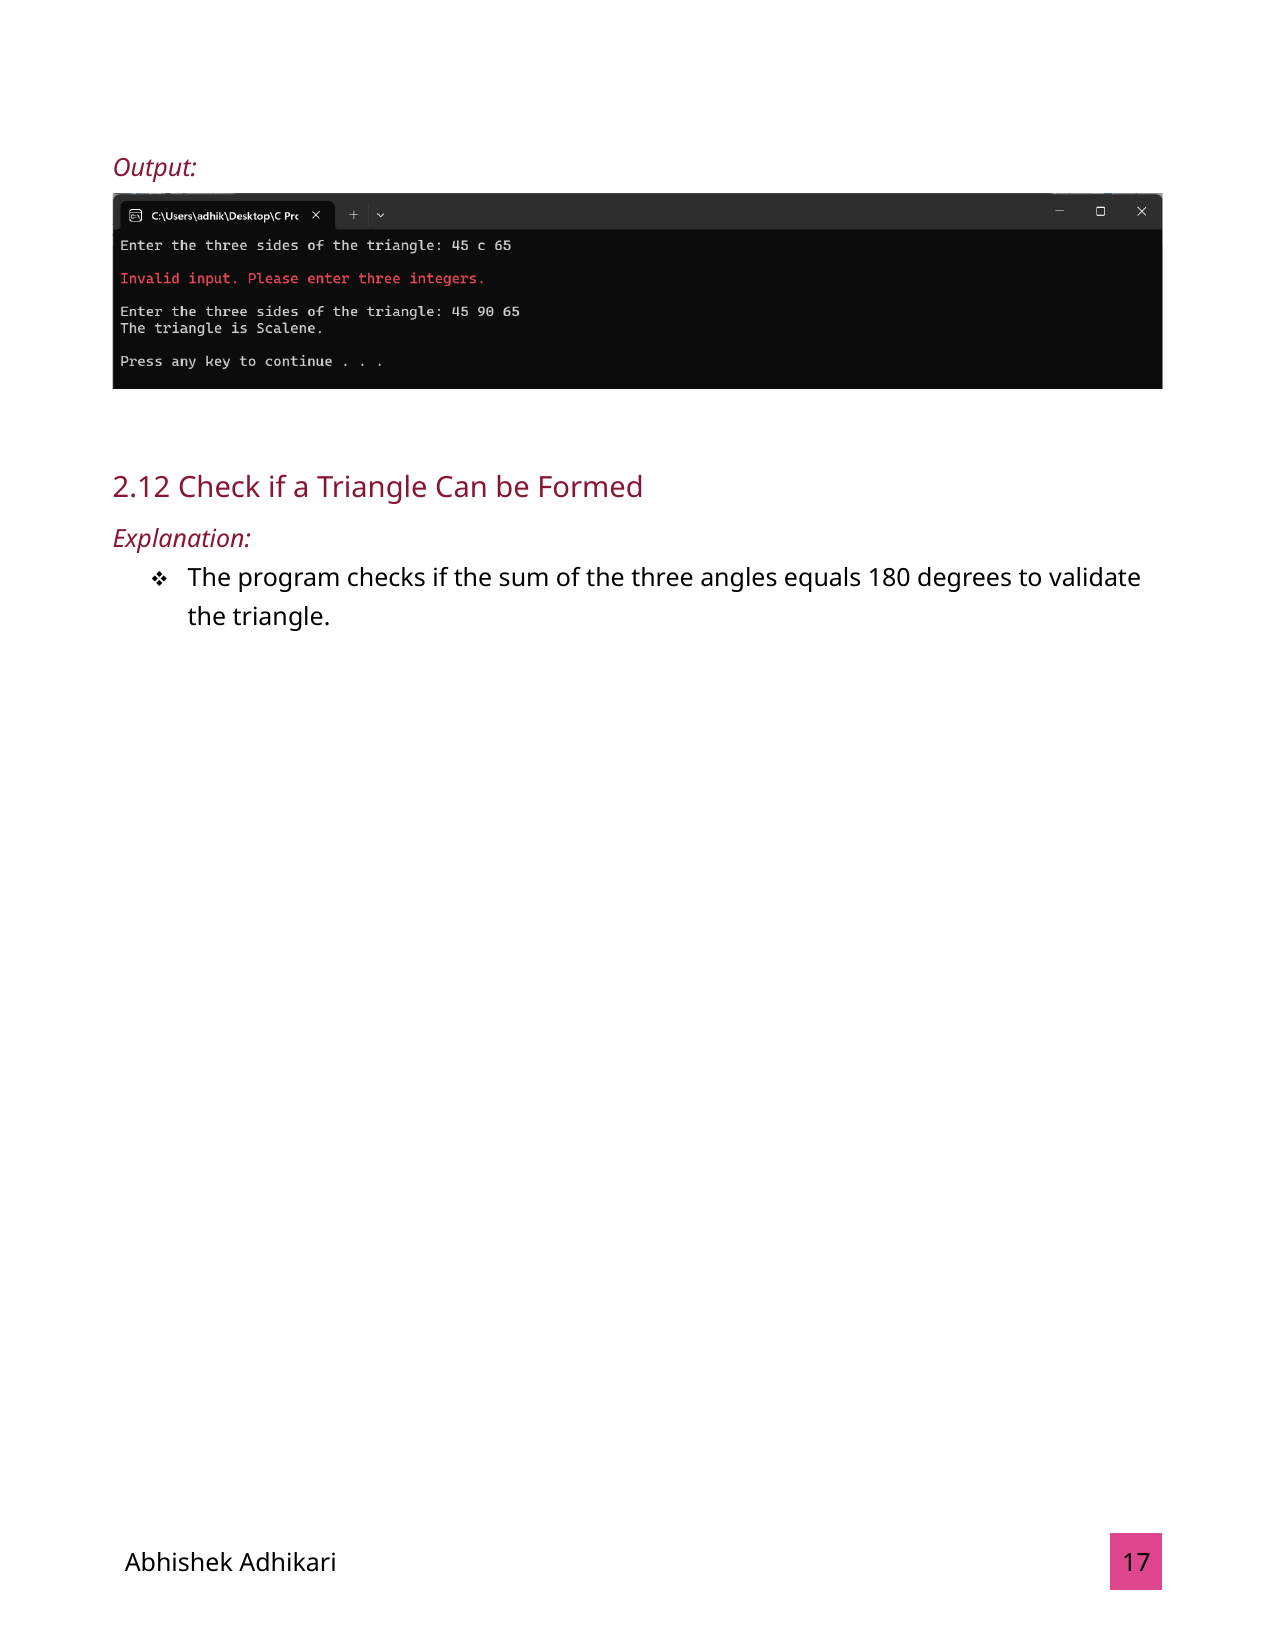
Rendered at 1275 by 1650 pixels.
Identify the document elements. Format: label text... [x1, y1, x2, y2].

subtitle Explanation: [112, 520, 1162, 554]
subtitle 2.12 Check if a Triangle Can be Formed [112, 466, 1162, 506]
subtitle Output: [112, 150, 1162, 184]
picture [112, 193, 1163, 389]
list The program checks if the sum of the three angles equals 180 degrees to validate the triangle. [150, 559, 1162, 633]
